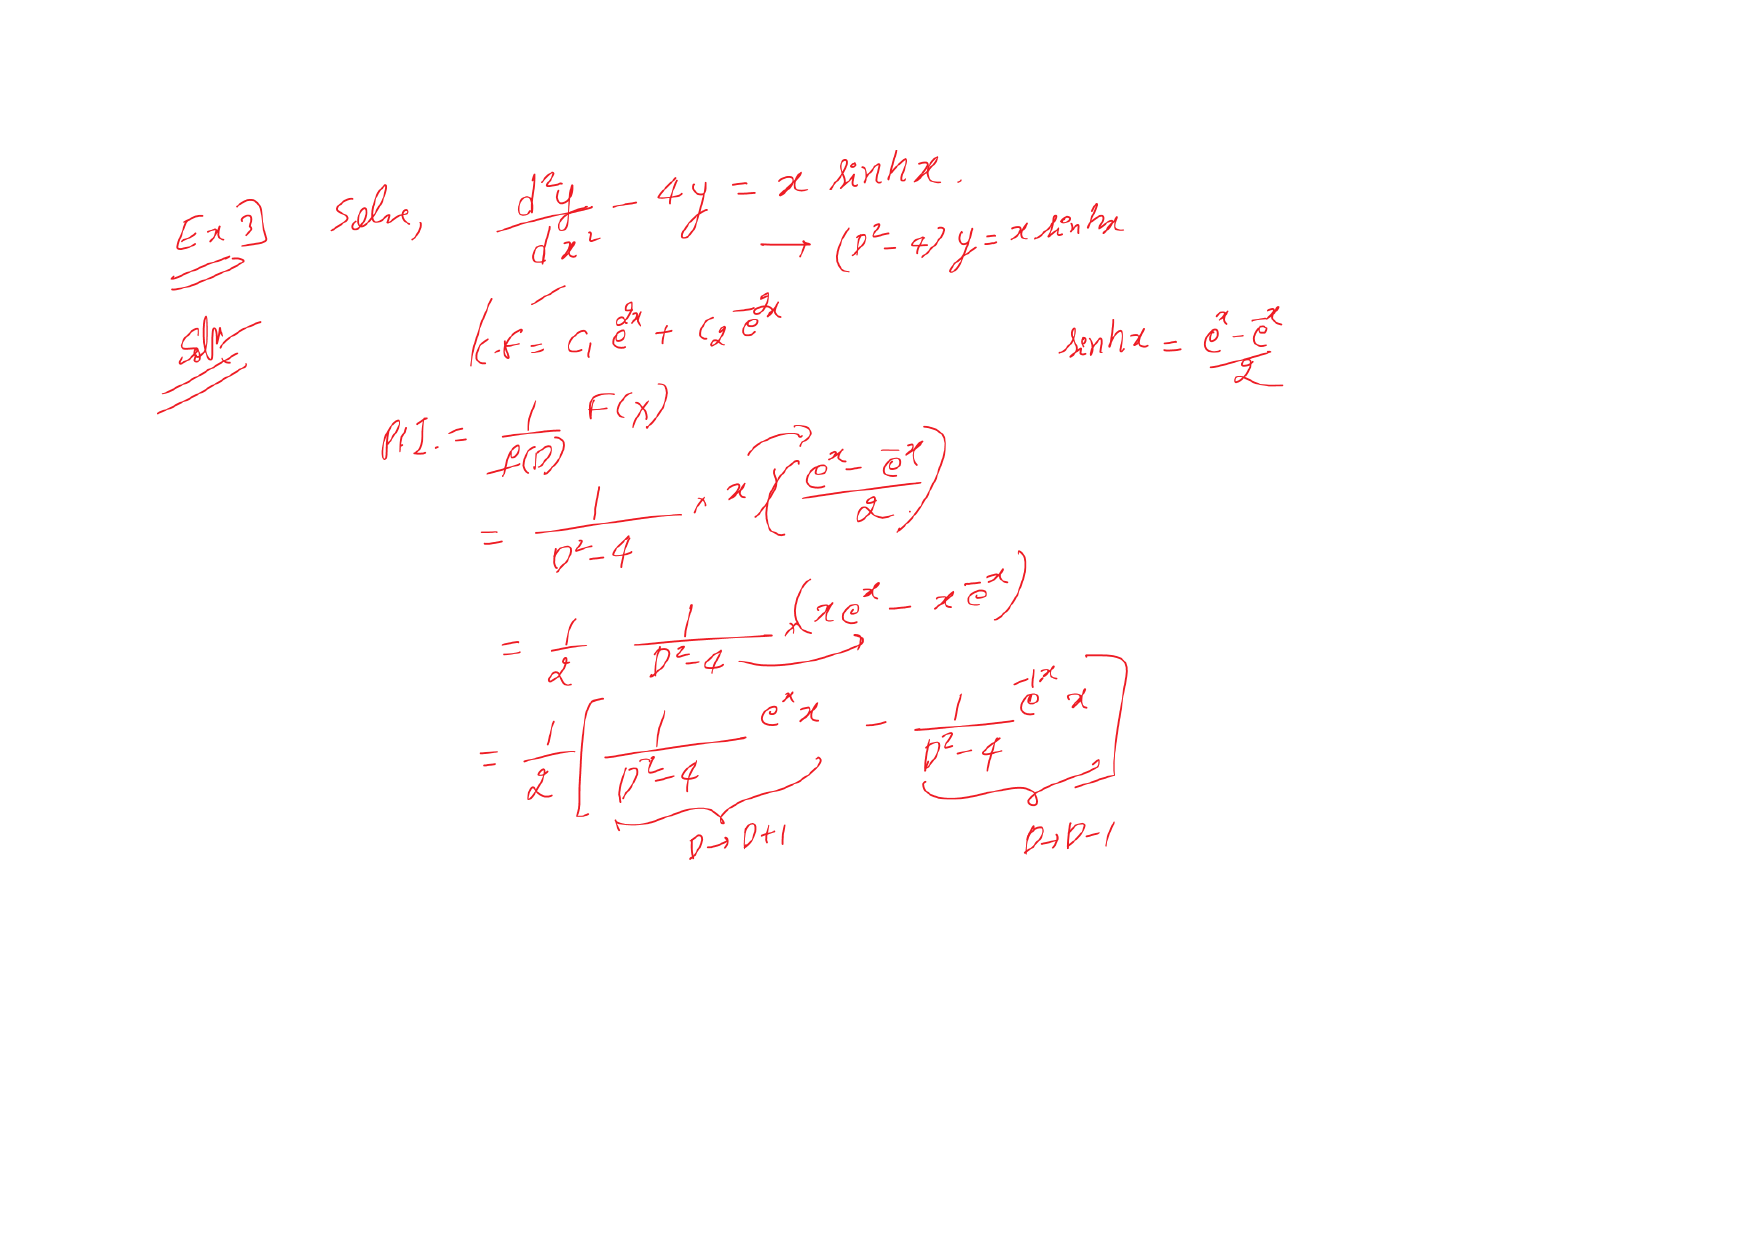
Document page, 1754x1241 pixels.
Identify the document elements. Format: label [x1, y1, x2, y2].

picture [150, 150, 1604, 865]
